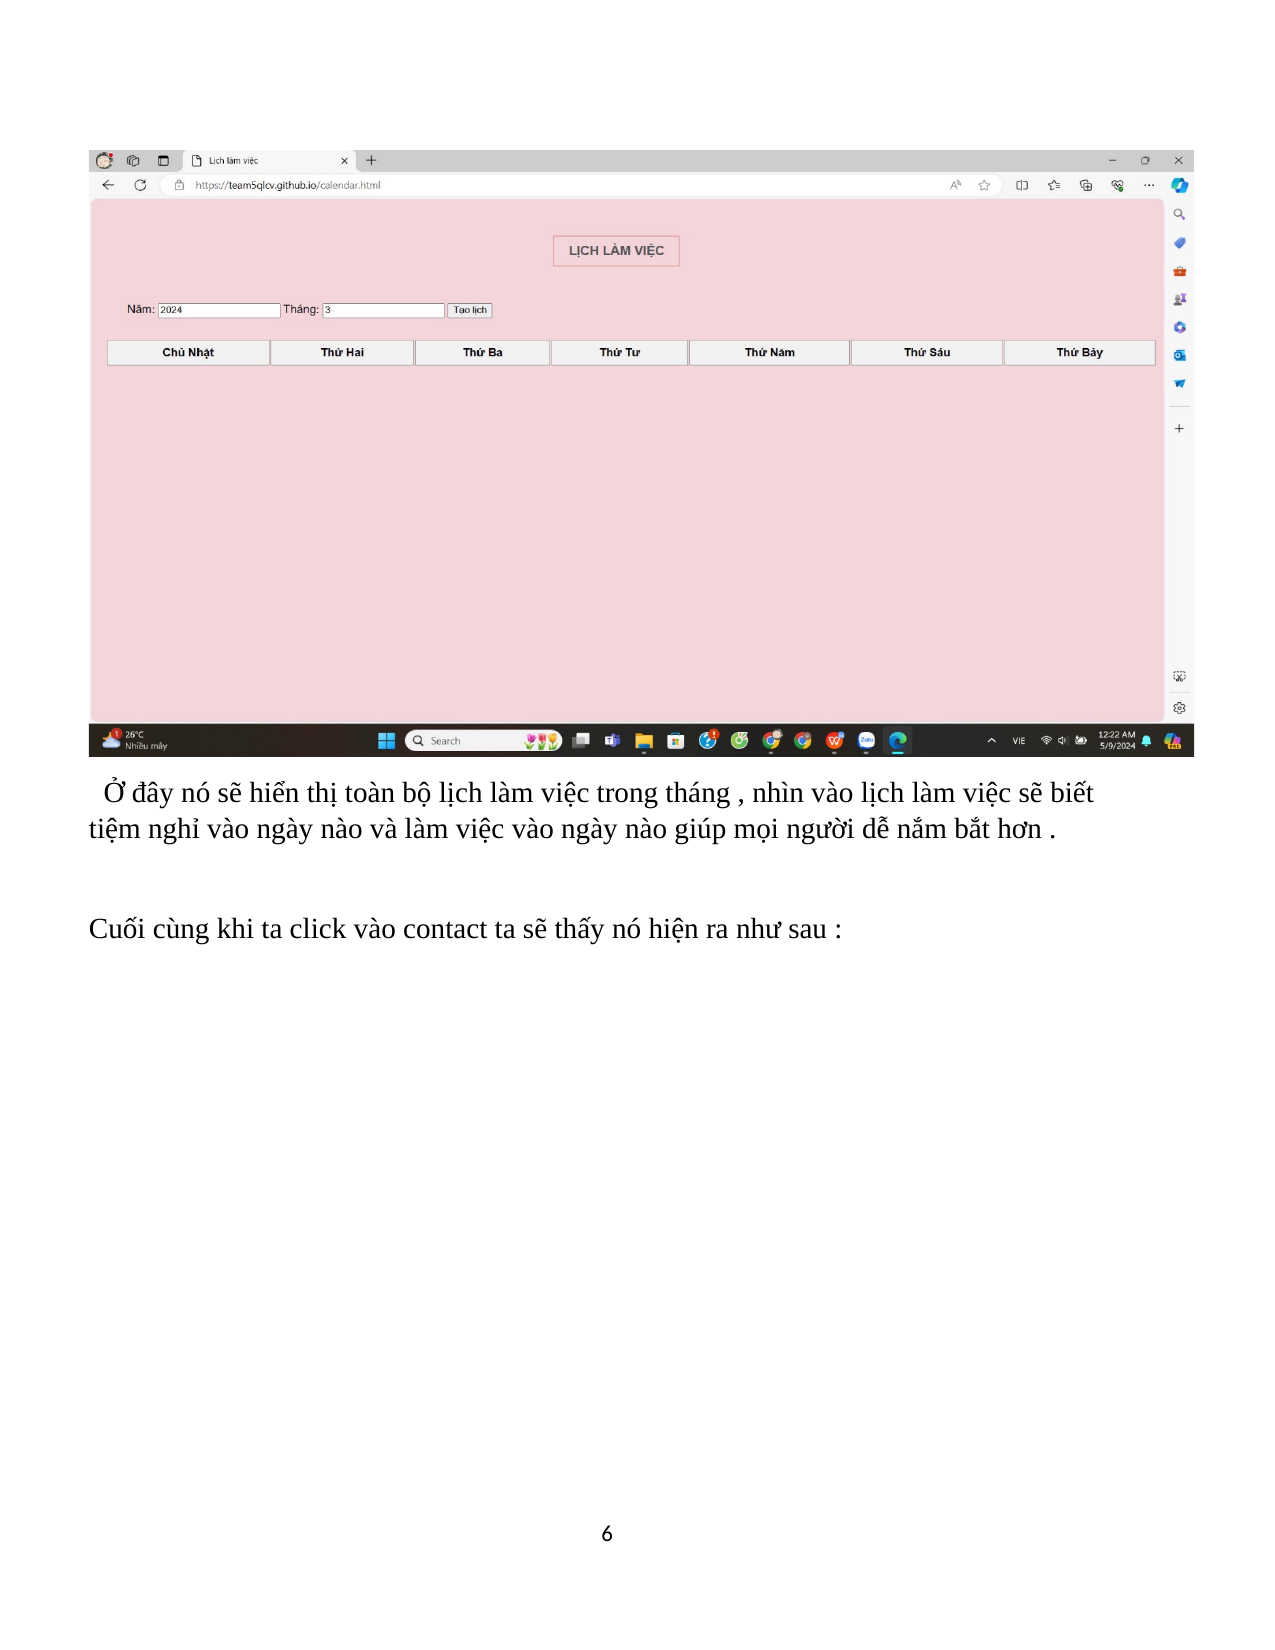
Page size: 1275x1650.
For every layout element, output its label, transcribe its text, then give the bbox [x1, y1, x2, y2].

picture [88, 150, 1195, 757]
text Cuối cùng khi ta click vào contact ta sẽ thấy nó hiện ra như sau : [89, 911, 1125, 945]
text Ở đây nó sẽ hiển thị toàn bộ lịch làm việc trong tháng , nhìn vào lịch làm việc sẽ biết tiệm nghỉ vào ngày nào và làm việc vào ngày nào giúp mọi người dễ nắm bắt hơn . [89, 775, 1125, 845]
